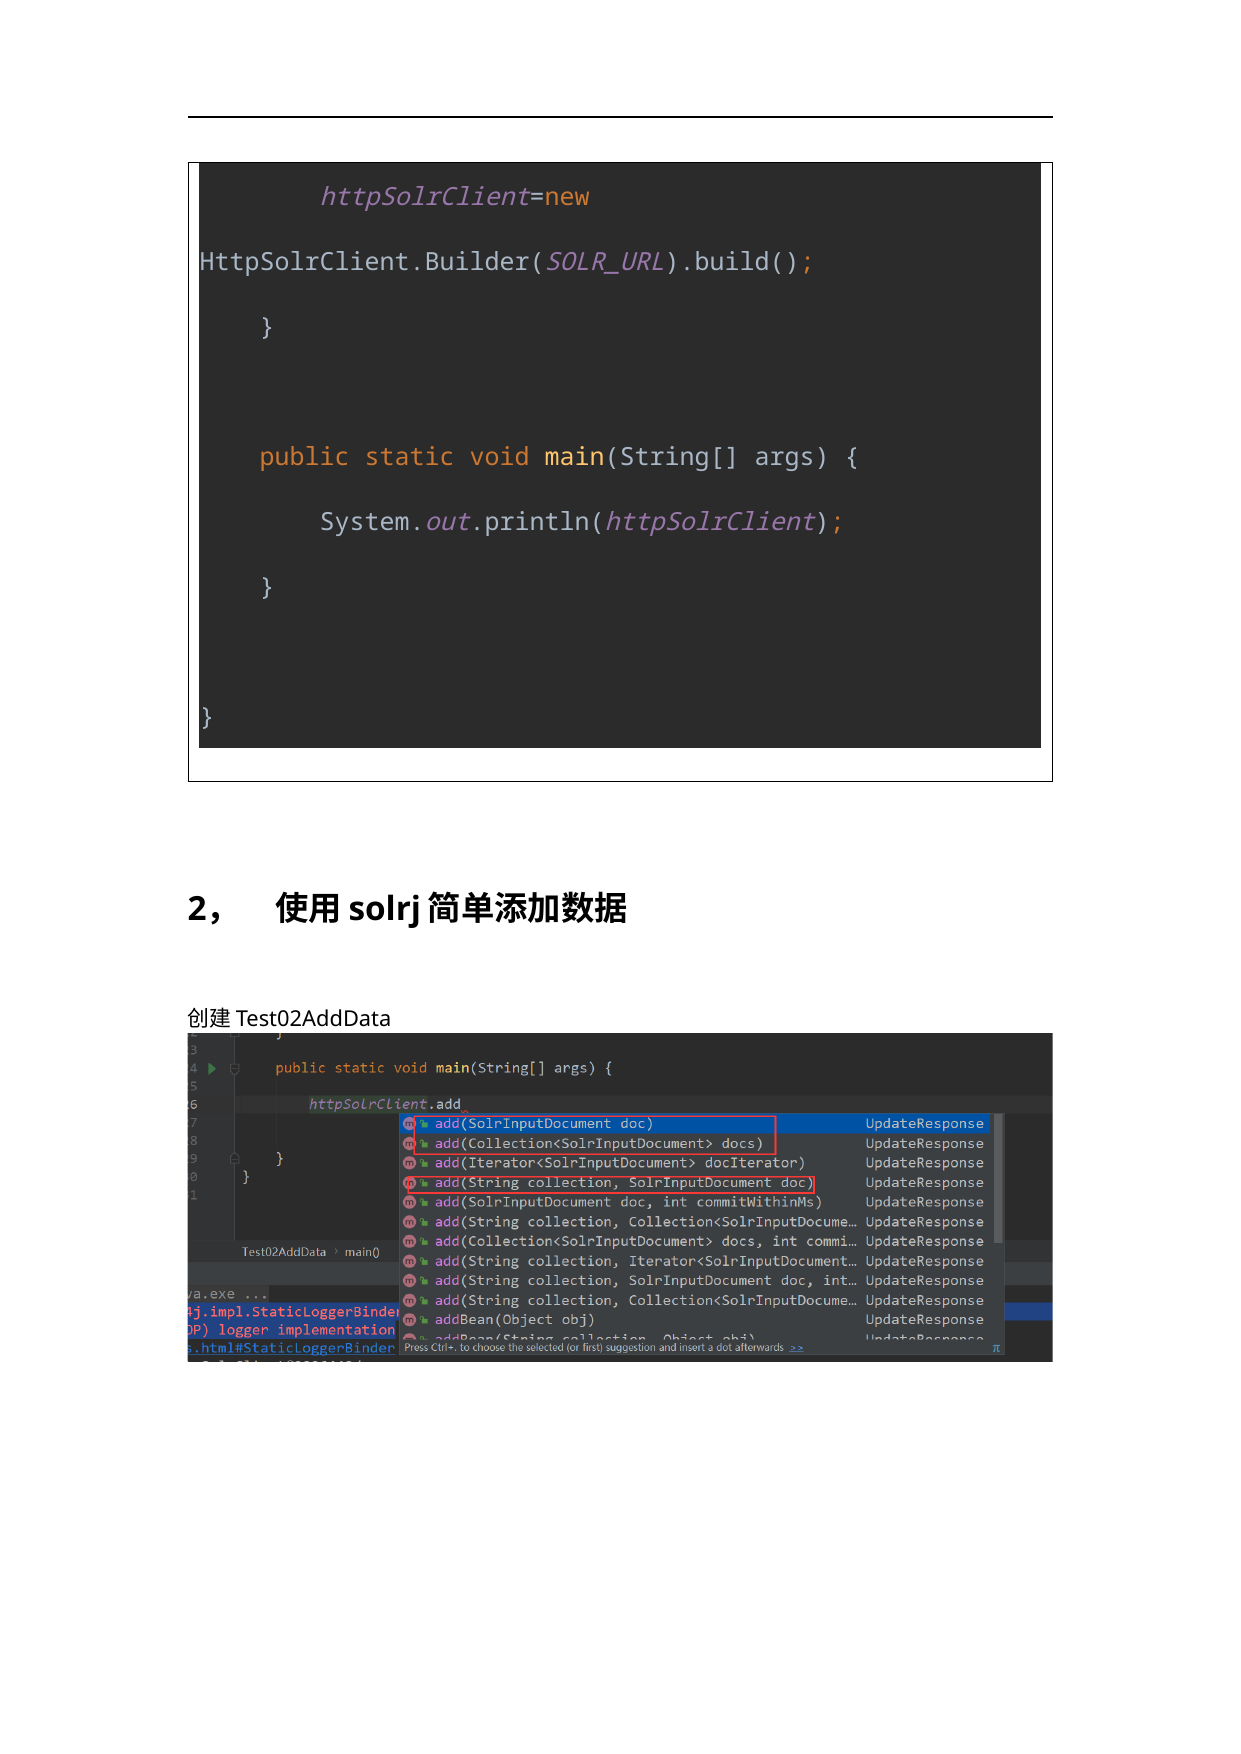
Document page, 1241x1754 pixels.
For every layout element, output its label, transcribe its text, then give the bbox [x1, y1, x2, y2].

subtitle 使用solrj简单添加数据 [187, 874, 1053, 939]
text 创建Test02AddData [187, 1001, 1053, 1033]
picture [187, 1033, 1053, 1362]
